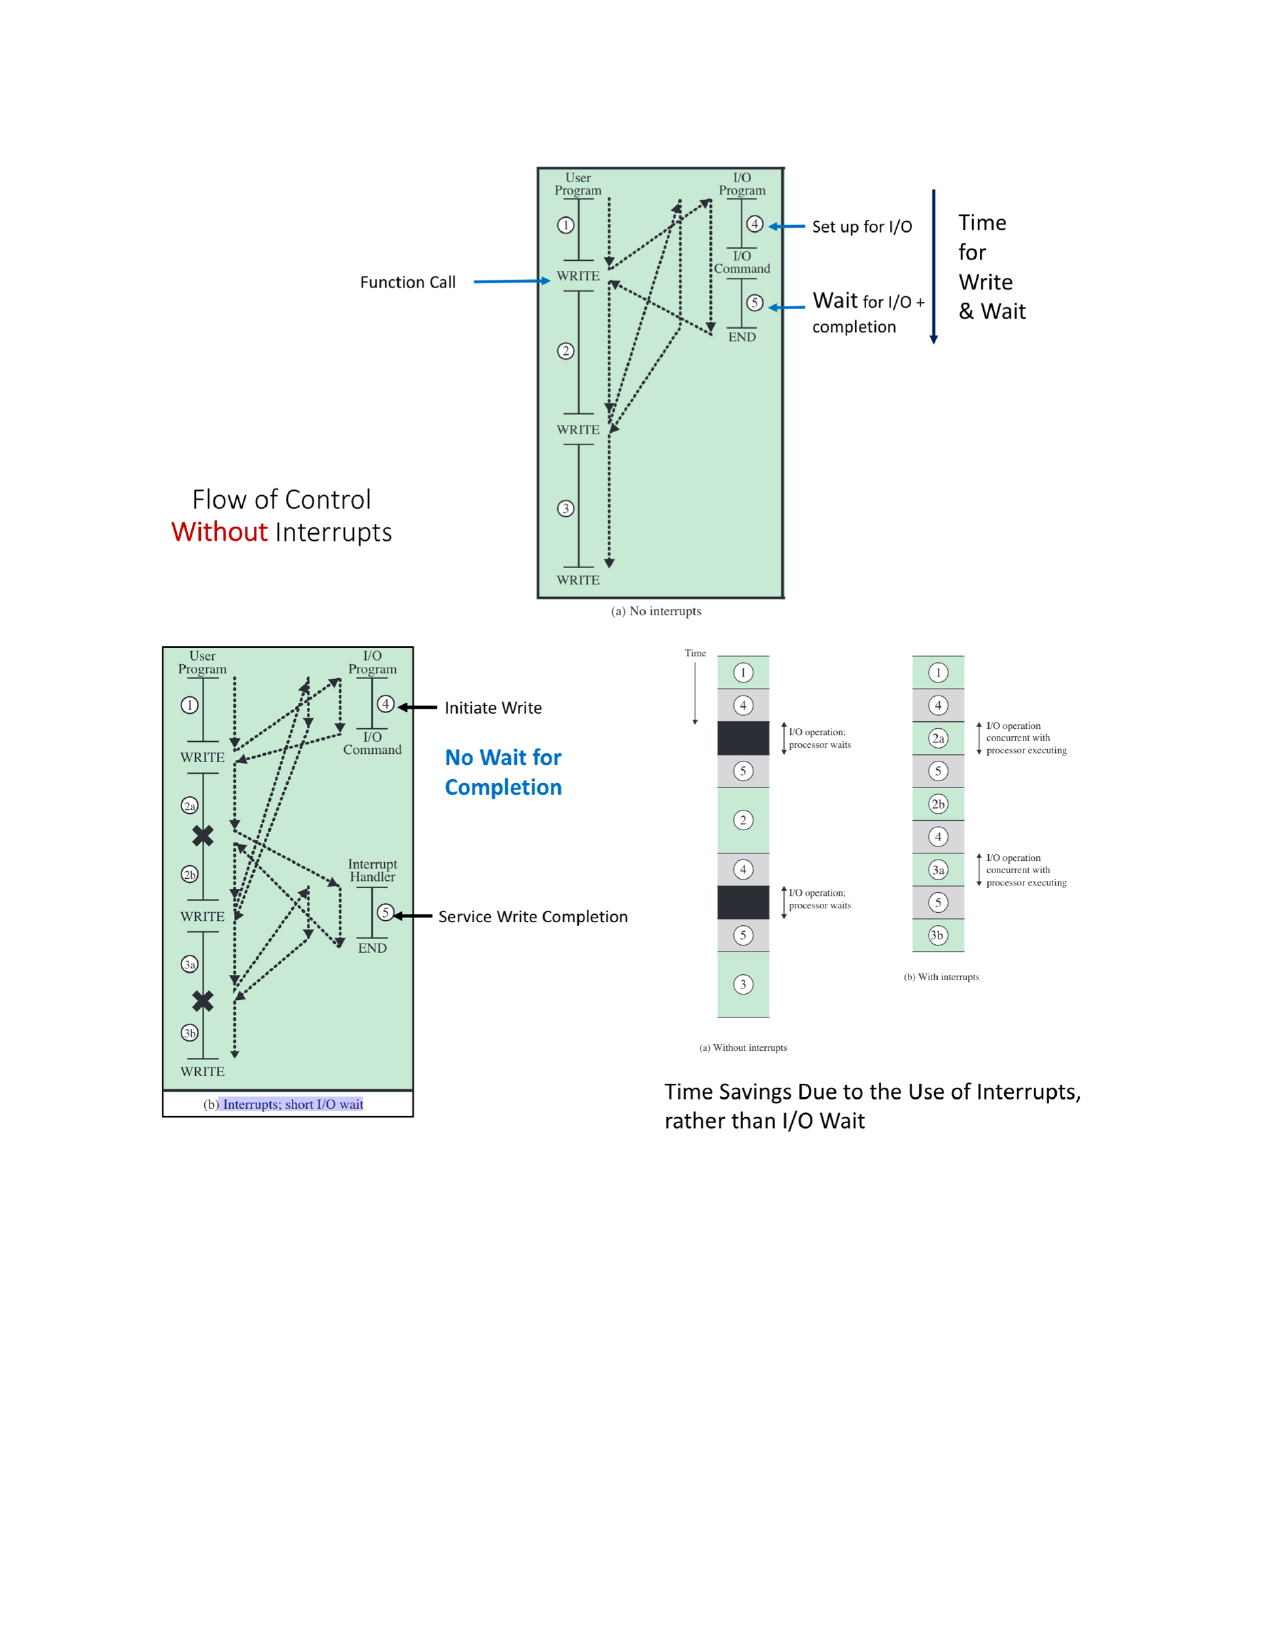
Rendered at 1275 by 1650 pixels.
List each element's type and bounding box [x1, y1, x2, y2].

picture [150, 150, 1090, 1144]
